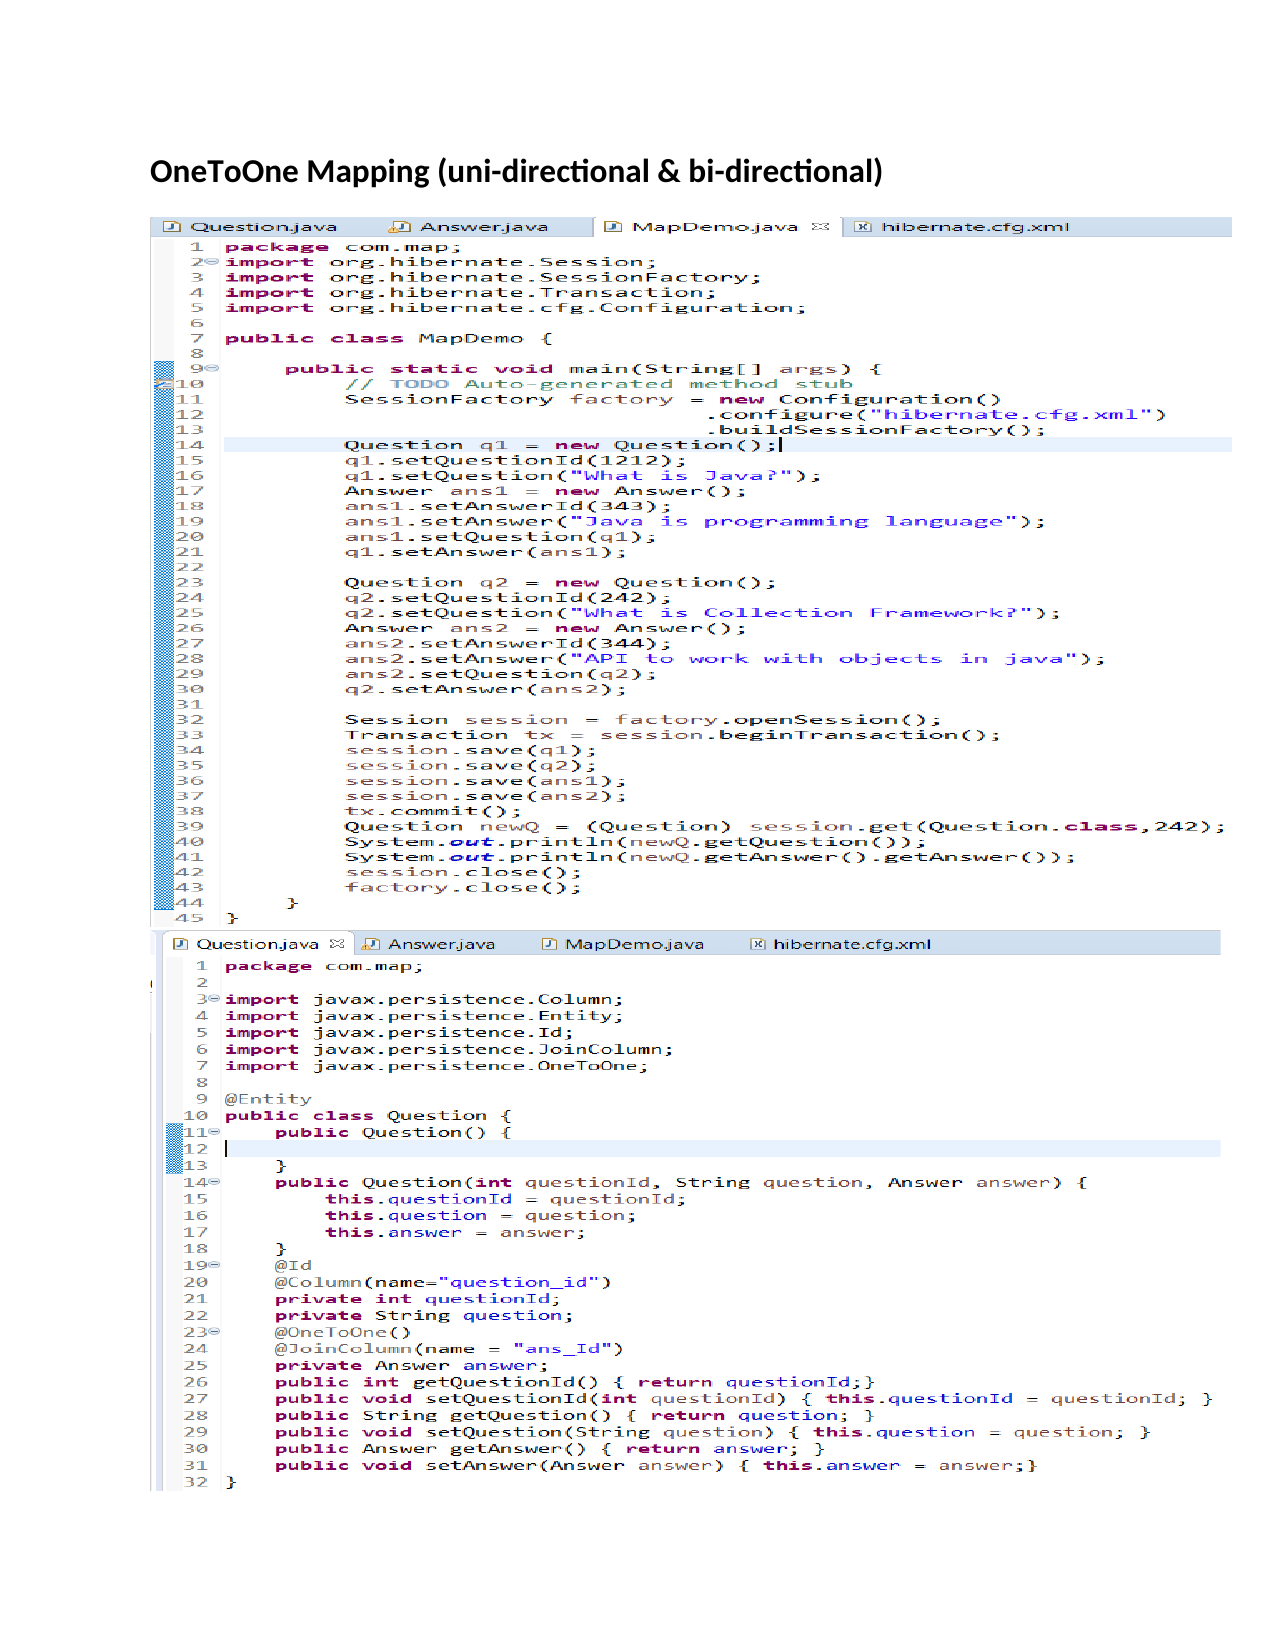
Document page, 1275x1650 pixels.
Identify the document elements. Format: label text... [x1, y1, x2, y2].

text OneToOne Mapping (uni-directional & bi-directional) [150, 150, 1125, 191]
picture [150, 930, 1221, 1491]
picture [150, 217, 1232, 927]
